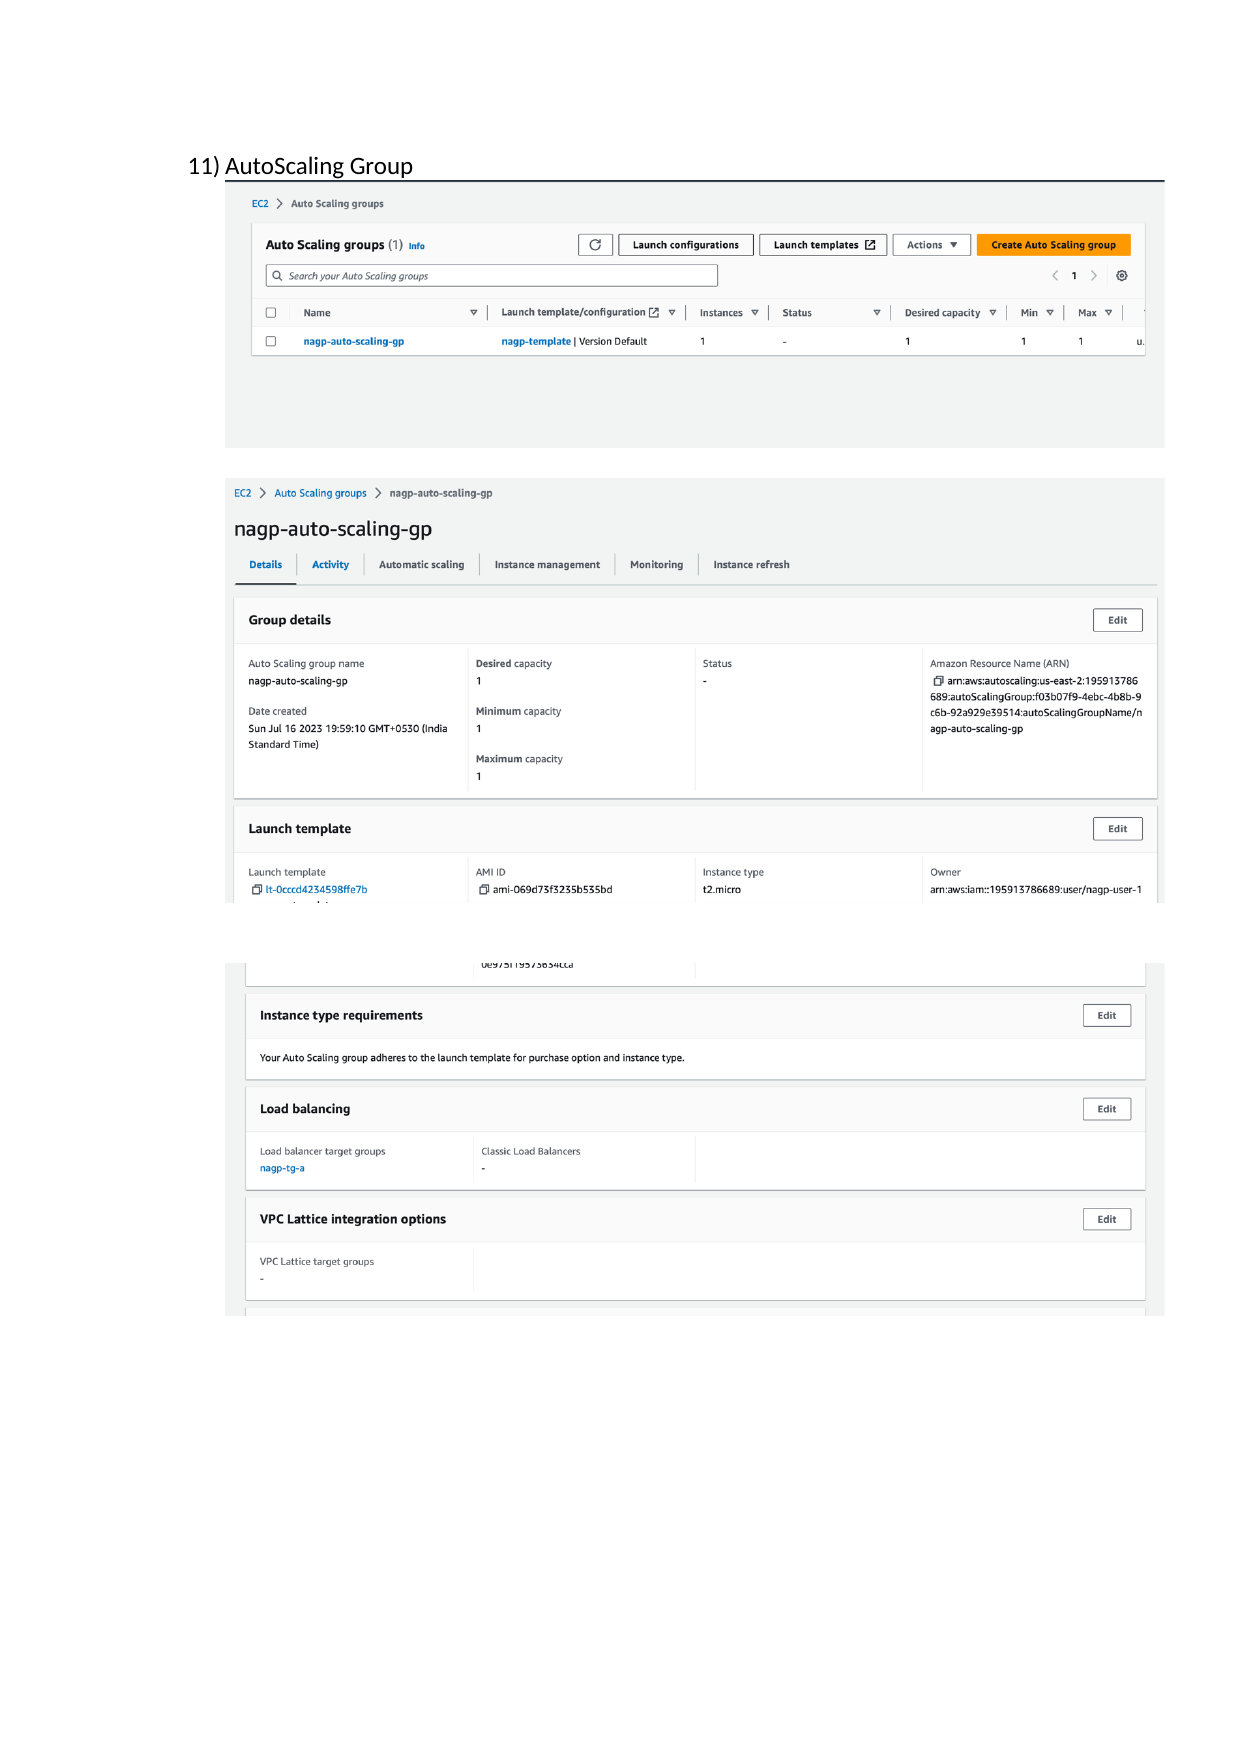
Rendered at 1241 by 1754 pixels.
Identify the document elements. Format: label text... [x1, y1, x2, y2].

picture [225, 478, 1165, 903]
picture [225, 180, 1165, 448]
picture [225, 963, 1165, 1316]
